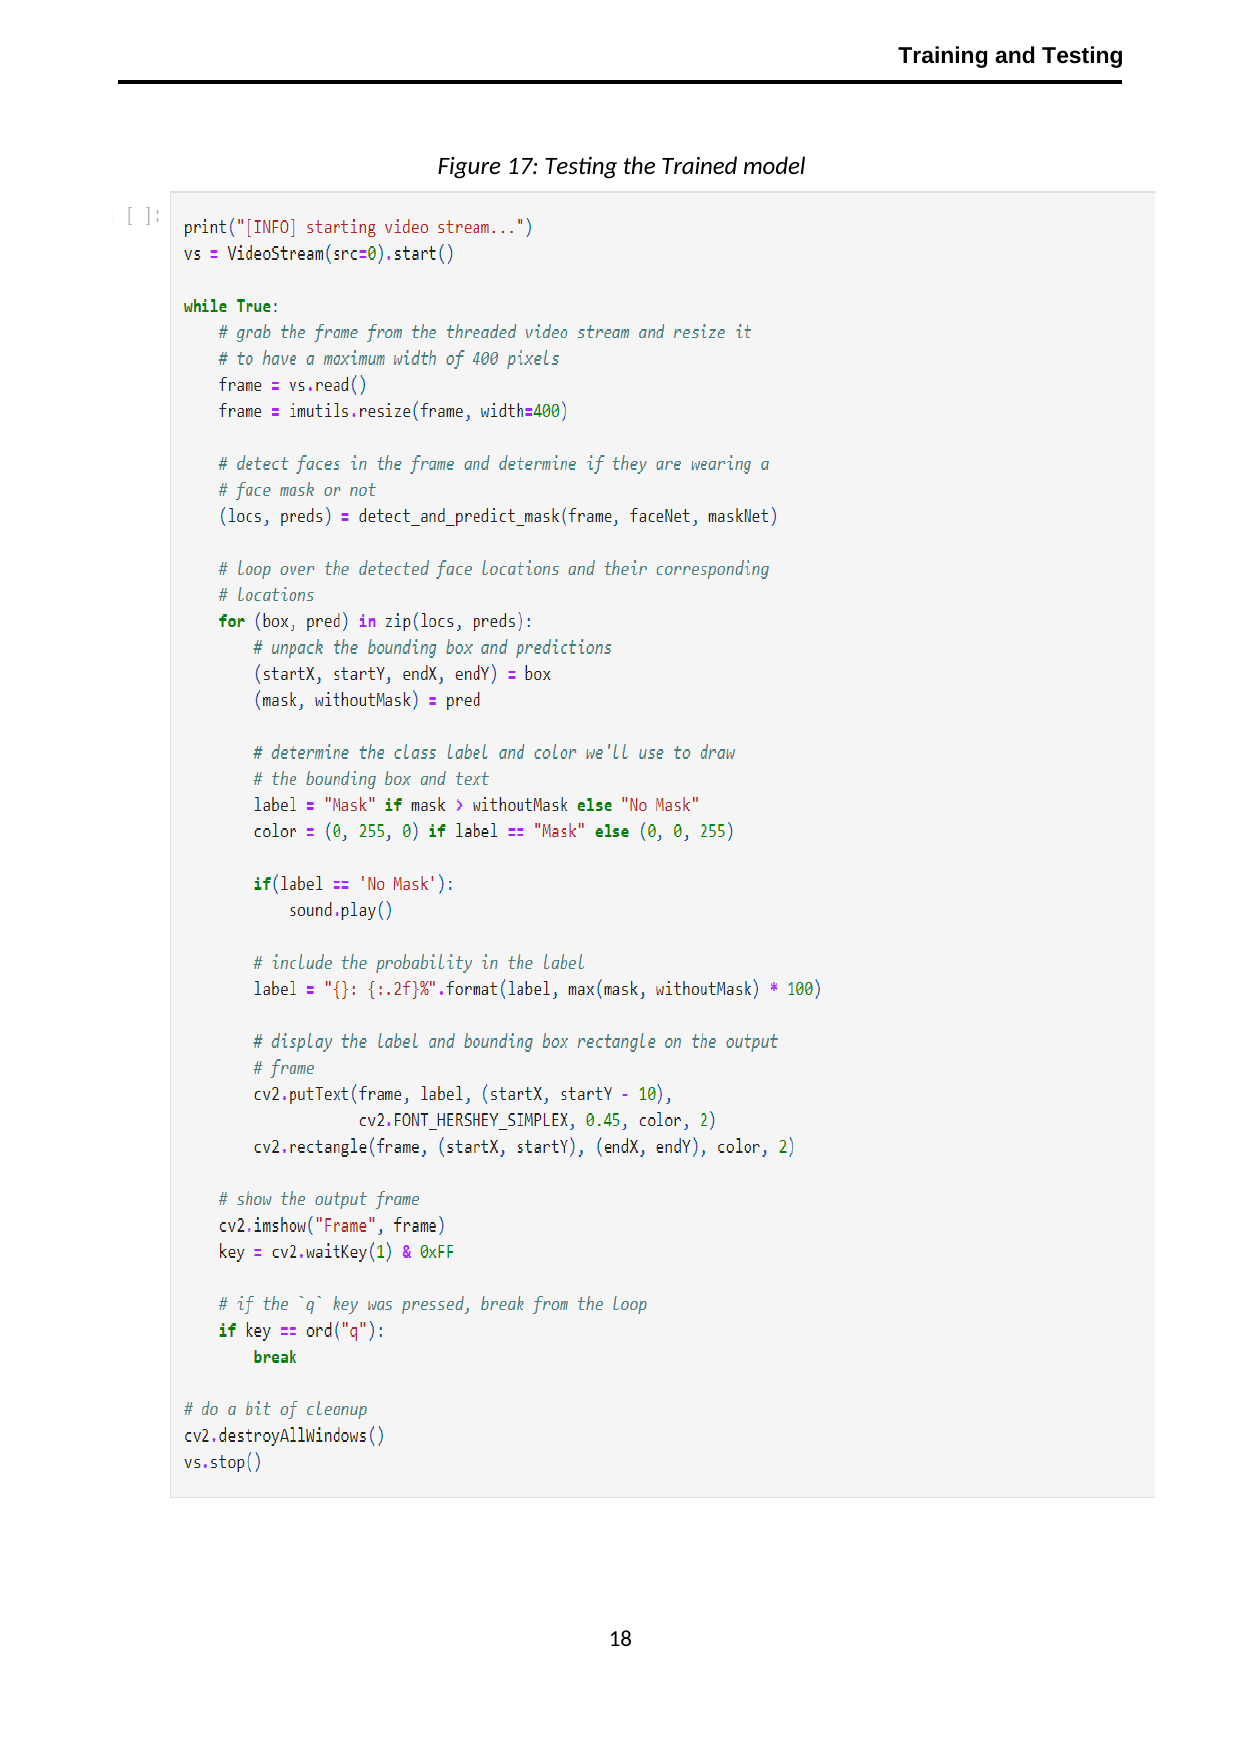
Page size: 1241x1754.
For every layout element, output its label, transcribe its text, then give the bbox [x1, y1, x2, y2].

text Figure 17: Testing the Trained model [112, 150, 1128, 180]
picture [112, 180, 1155, 1517]
